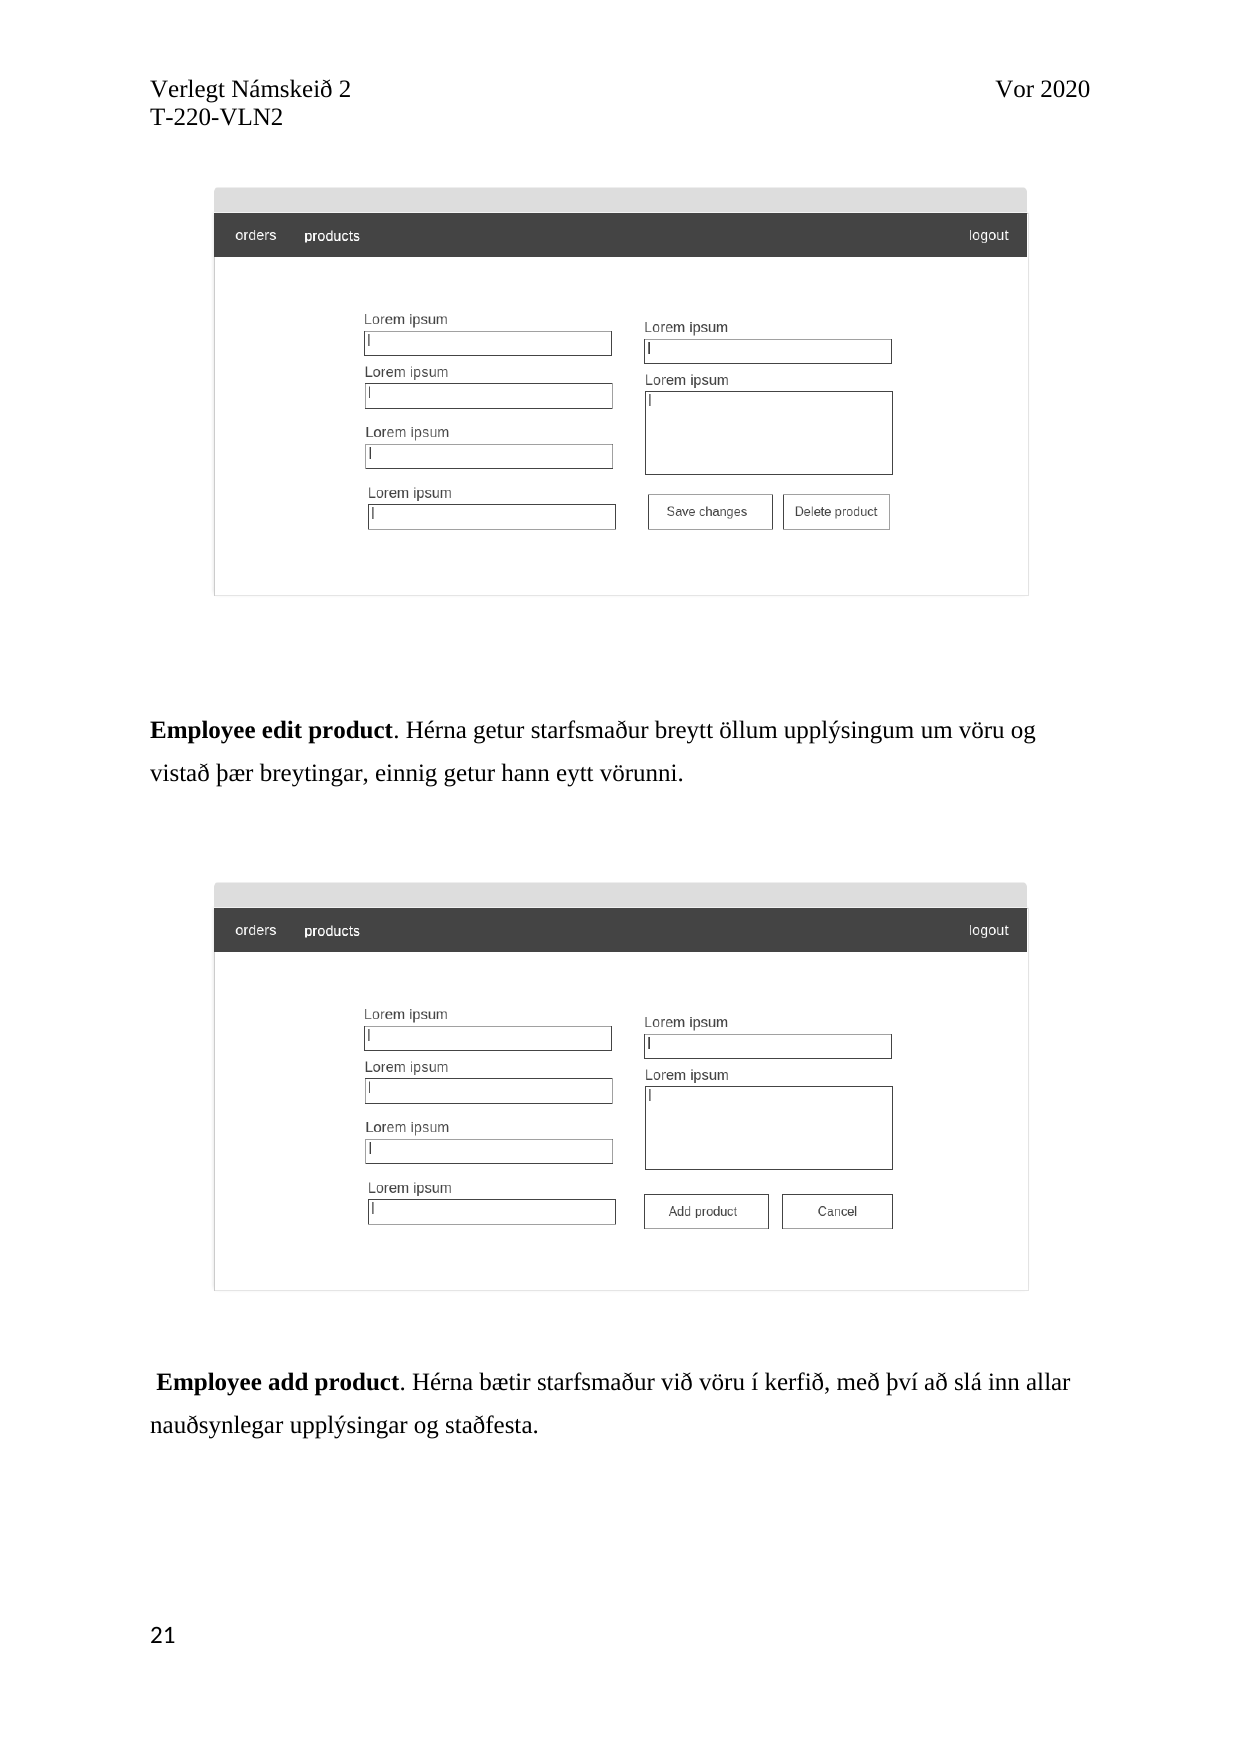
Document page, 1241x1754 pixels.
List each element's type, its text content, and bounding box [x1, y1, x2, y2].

picture [150, 150, 1090, 658]
picture [150, 844, 1090, 1353]
text Employee add product. Hérna bætir starfsmaður við vöru í kerfið, með því að slá inn allar nauðsynlegar upplýsingar og staðfesta. [150, 1367, 1090, 1439]
text Employee edit product. Hérna getur starfsmaður breytt öllum upplýsingum um vöru og vistað þær breytingar, einnig getur hann eytt vörunni. [150, 715, 1090, 787]
